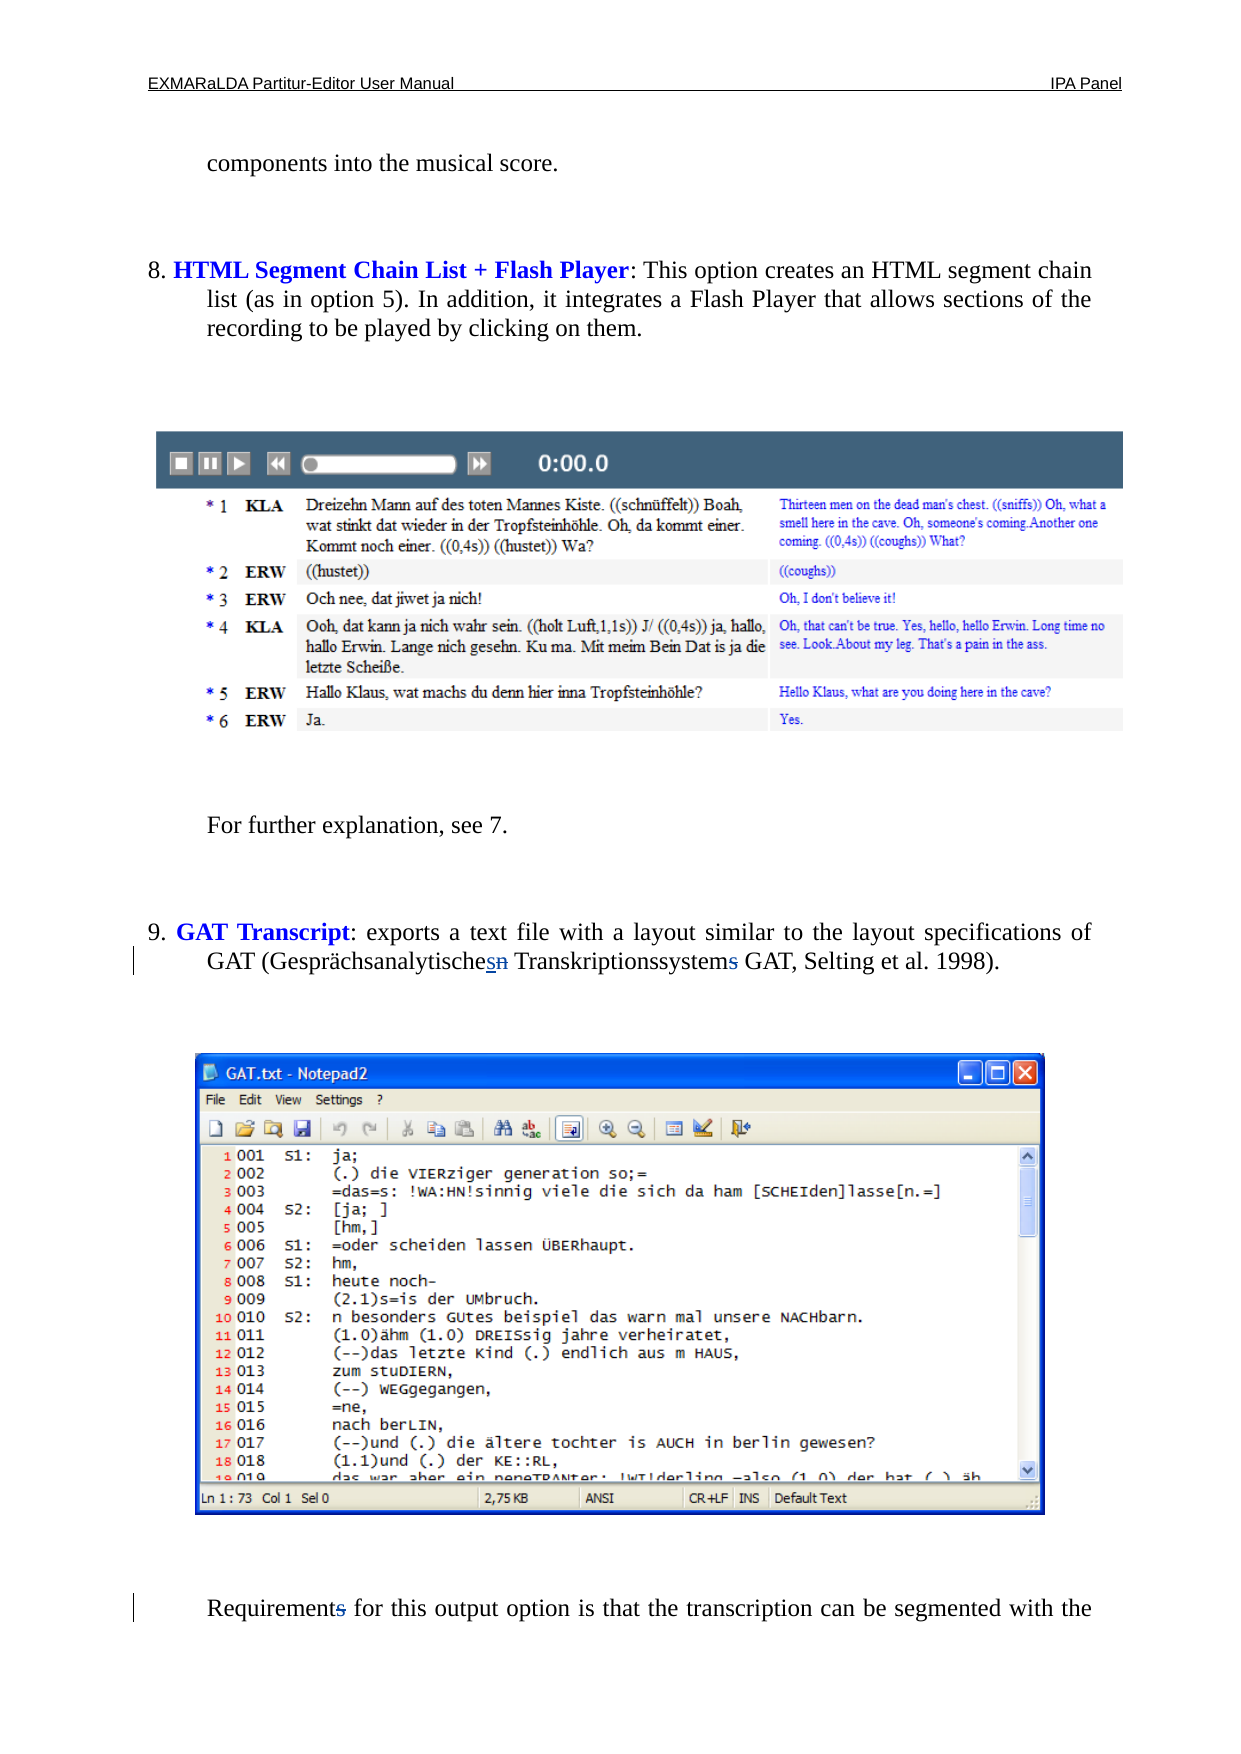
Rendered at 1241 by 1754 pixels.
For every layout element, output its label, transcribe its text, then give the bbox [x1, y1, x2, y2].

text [148, 1593, 1093, 1622]
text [148, 148, 1093, 176]
text 9. GAT Transcript: exports a text file with a layout similar to the layout specifications of GAT (Gesprächsanalytische Transkriptionssystem GAT, Selting et al. 1998). [148, 917, 1093, 975]
text 8. HTML Segment Chain List + Flash Player: This option creates an HTML segment chain list (as in option 5). In addition, it integrates a Flash Player that allows sections of the recording to be played by clicking on them. [148, 255, 1093, 341]
picture [195, 1053, 1045, 1515]
picture [147, 420, 1123, 731]
text For further explanation, see 7. [148, 810, 1093, 839]
